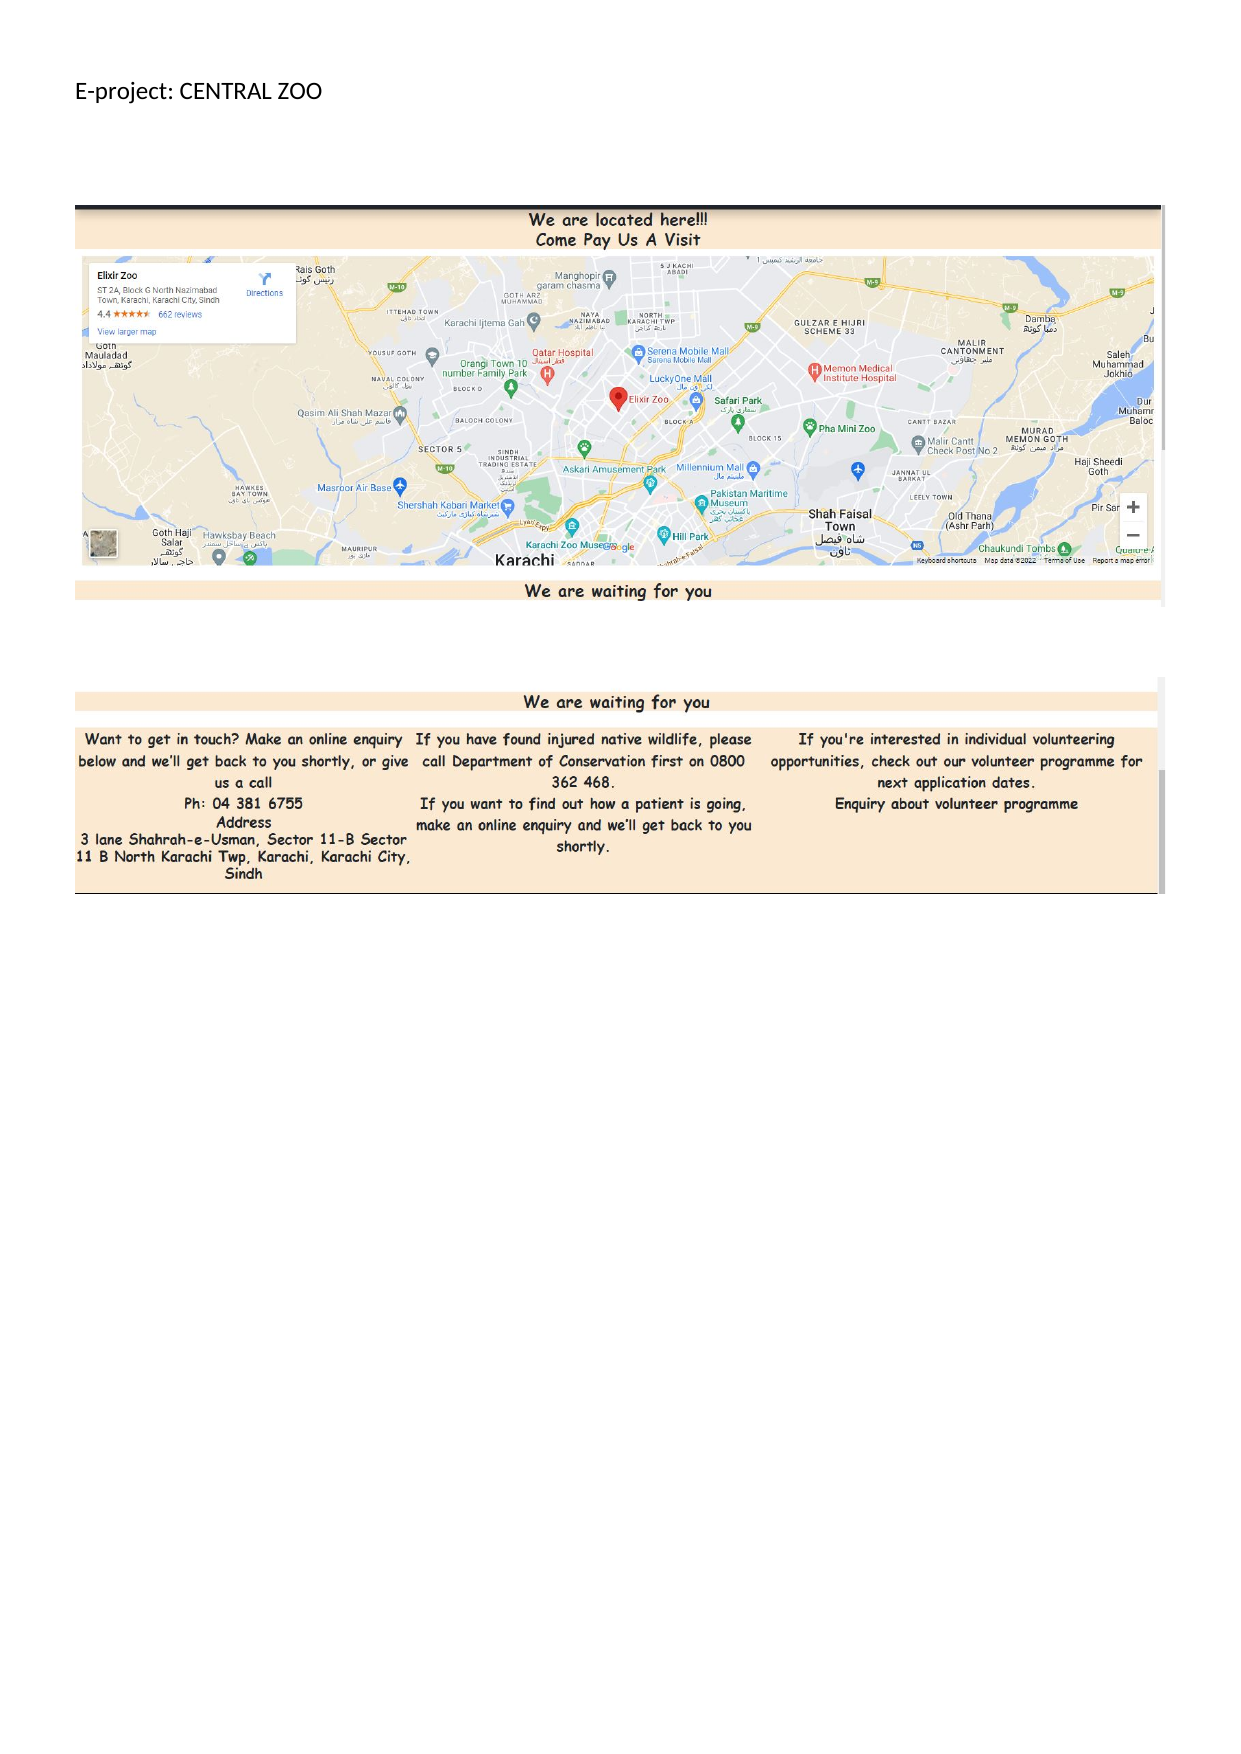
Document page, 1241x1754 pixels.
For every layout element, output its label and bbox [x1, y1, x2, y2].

picture [75, 205, 1166, 607]
picture [75, 677, 1166, 894]
